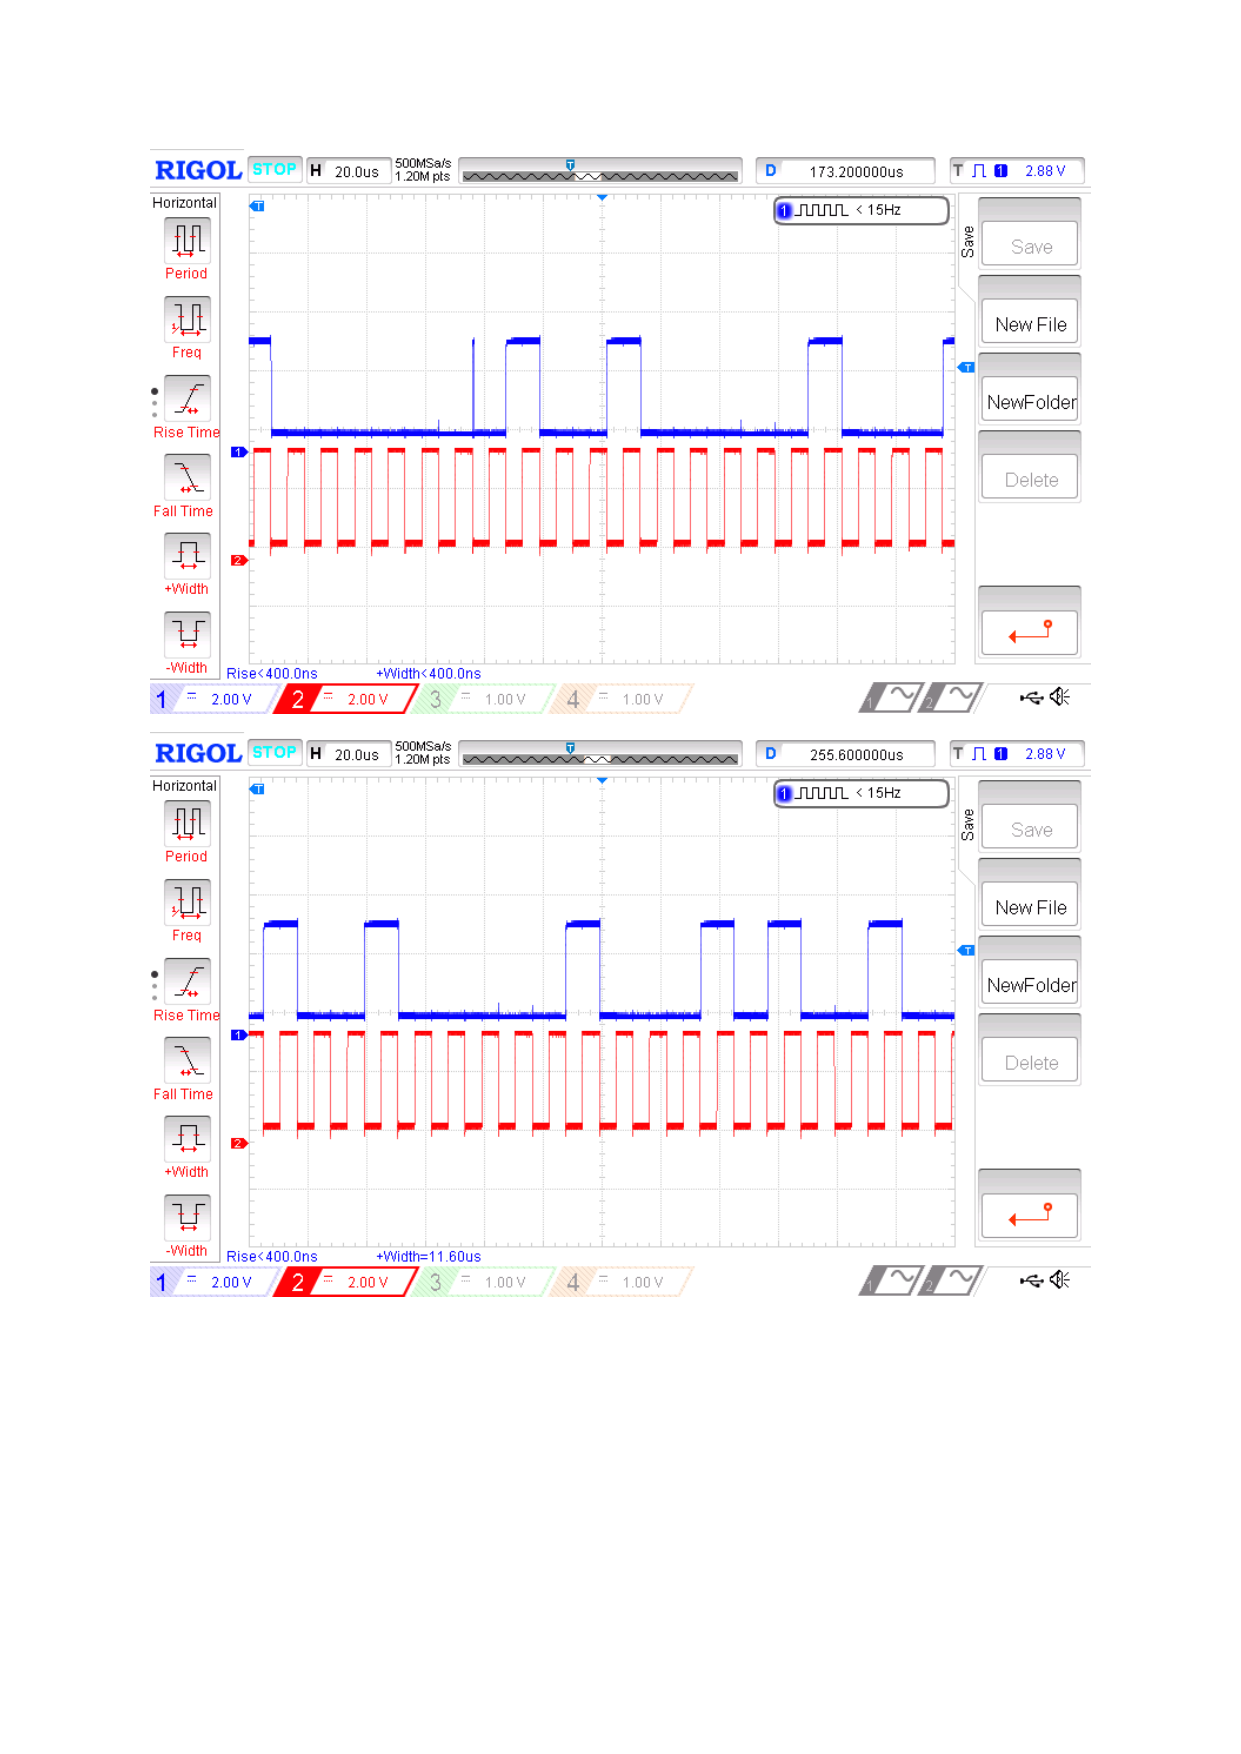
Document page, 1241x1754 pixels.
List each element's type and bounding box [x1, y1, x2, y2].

picture [150, 149, 1091, 714]
picture [150, 732, 1091, 1297]
